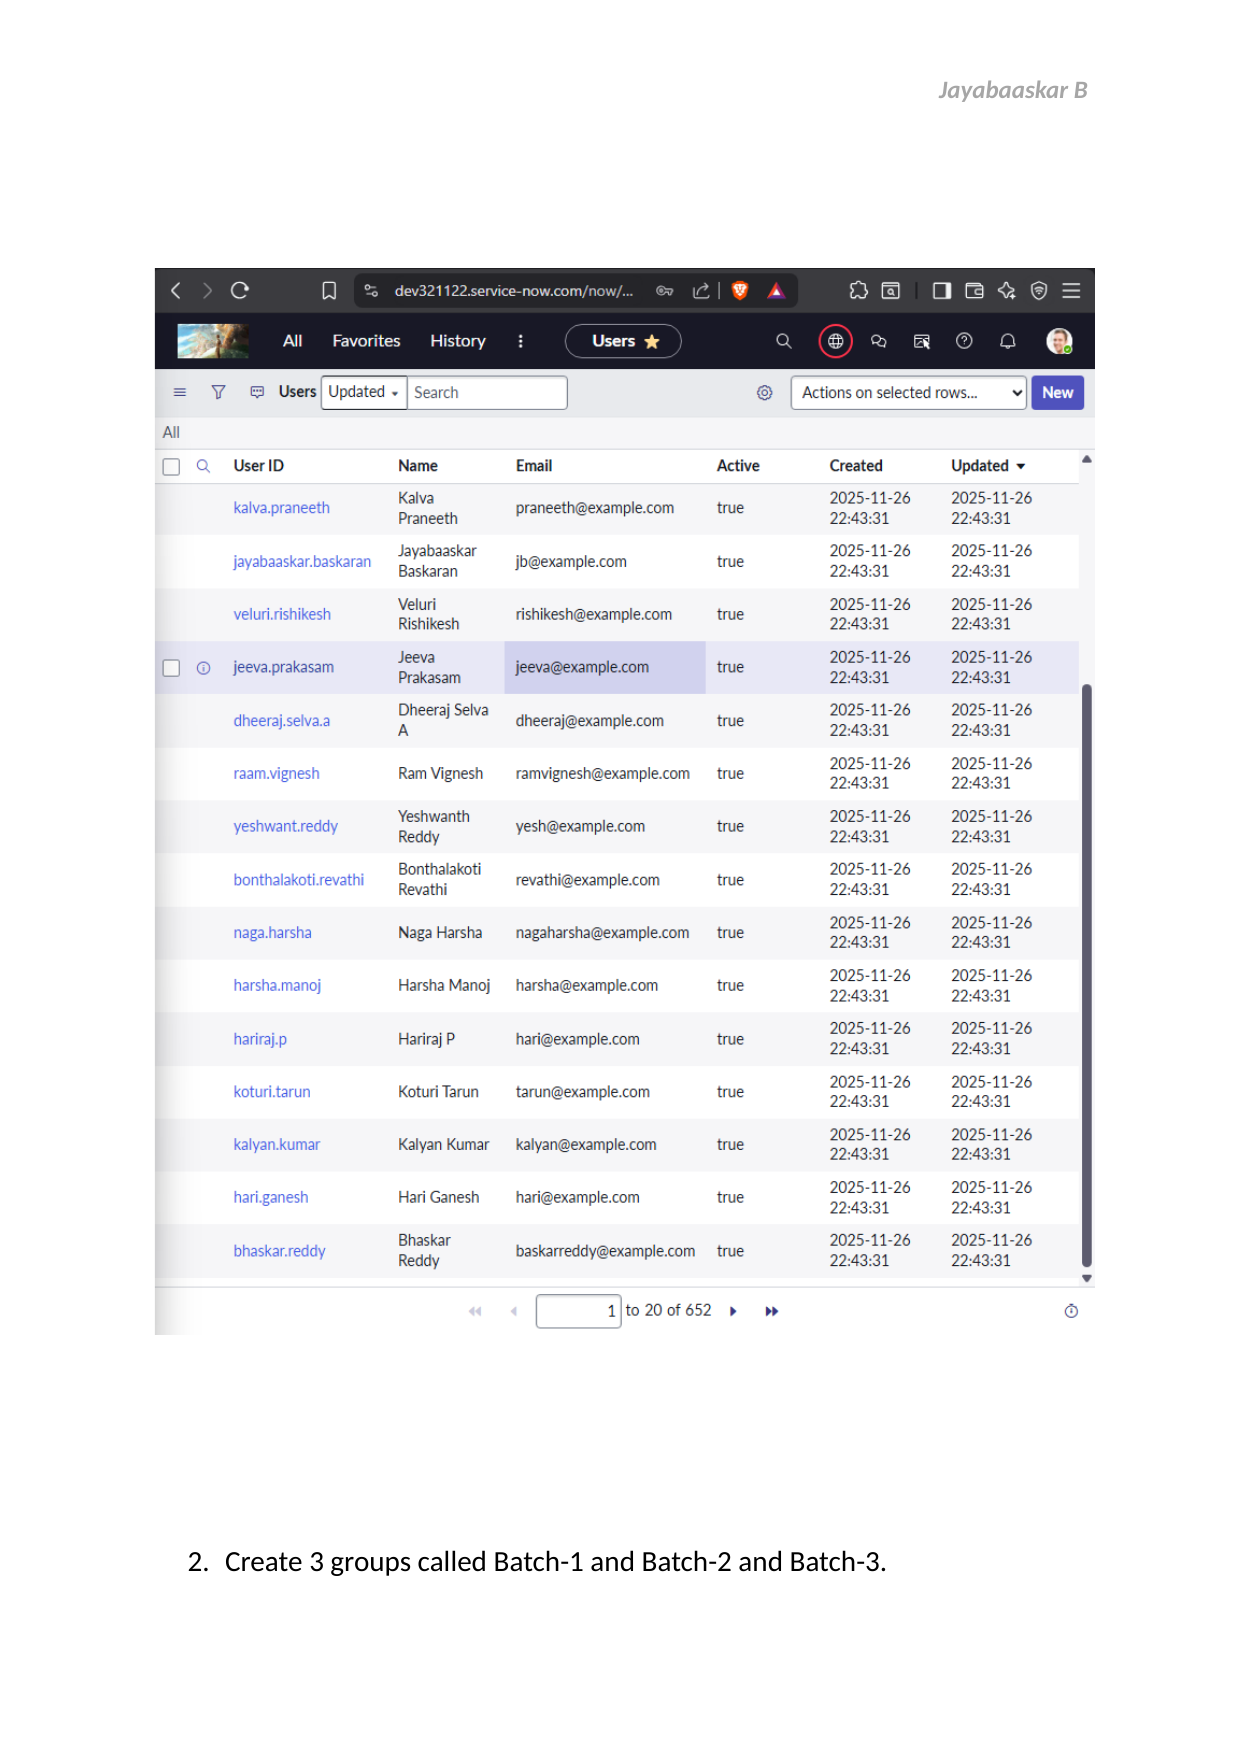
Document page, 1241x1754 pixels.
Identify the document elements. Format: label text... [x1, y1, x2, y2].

list Create 3 groups called Batch-1 and Batch-2 and Batch-3. [187, 1543, 1090, 1579]
picture [154, 268, 1095, 1335]
